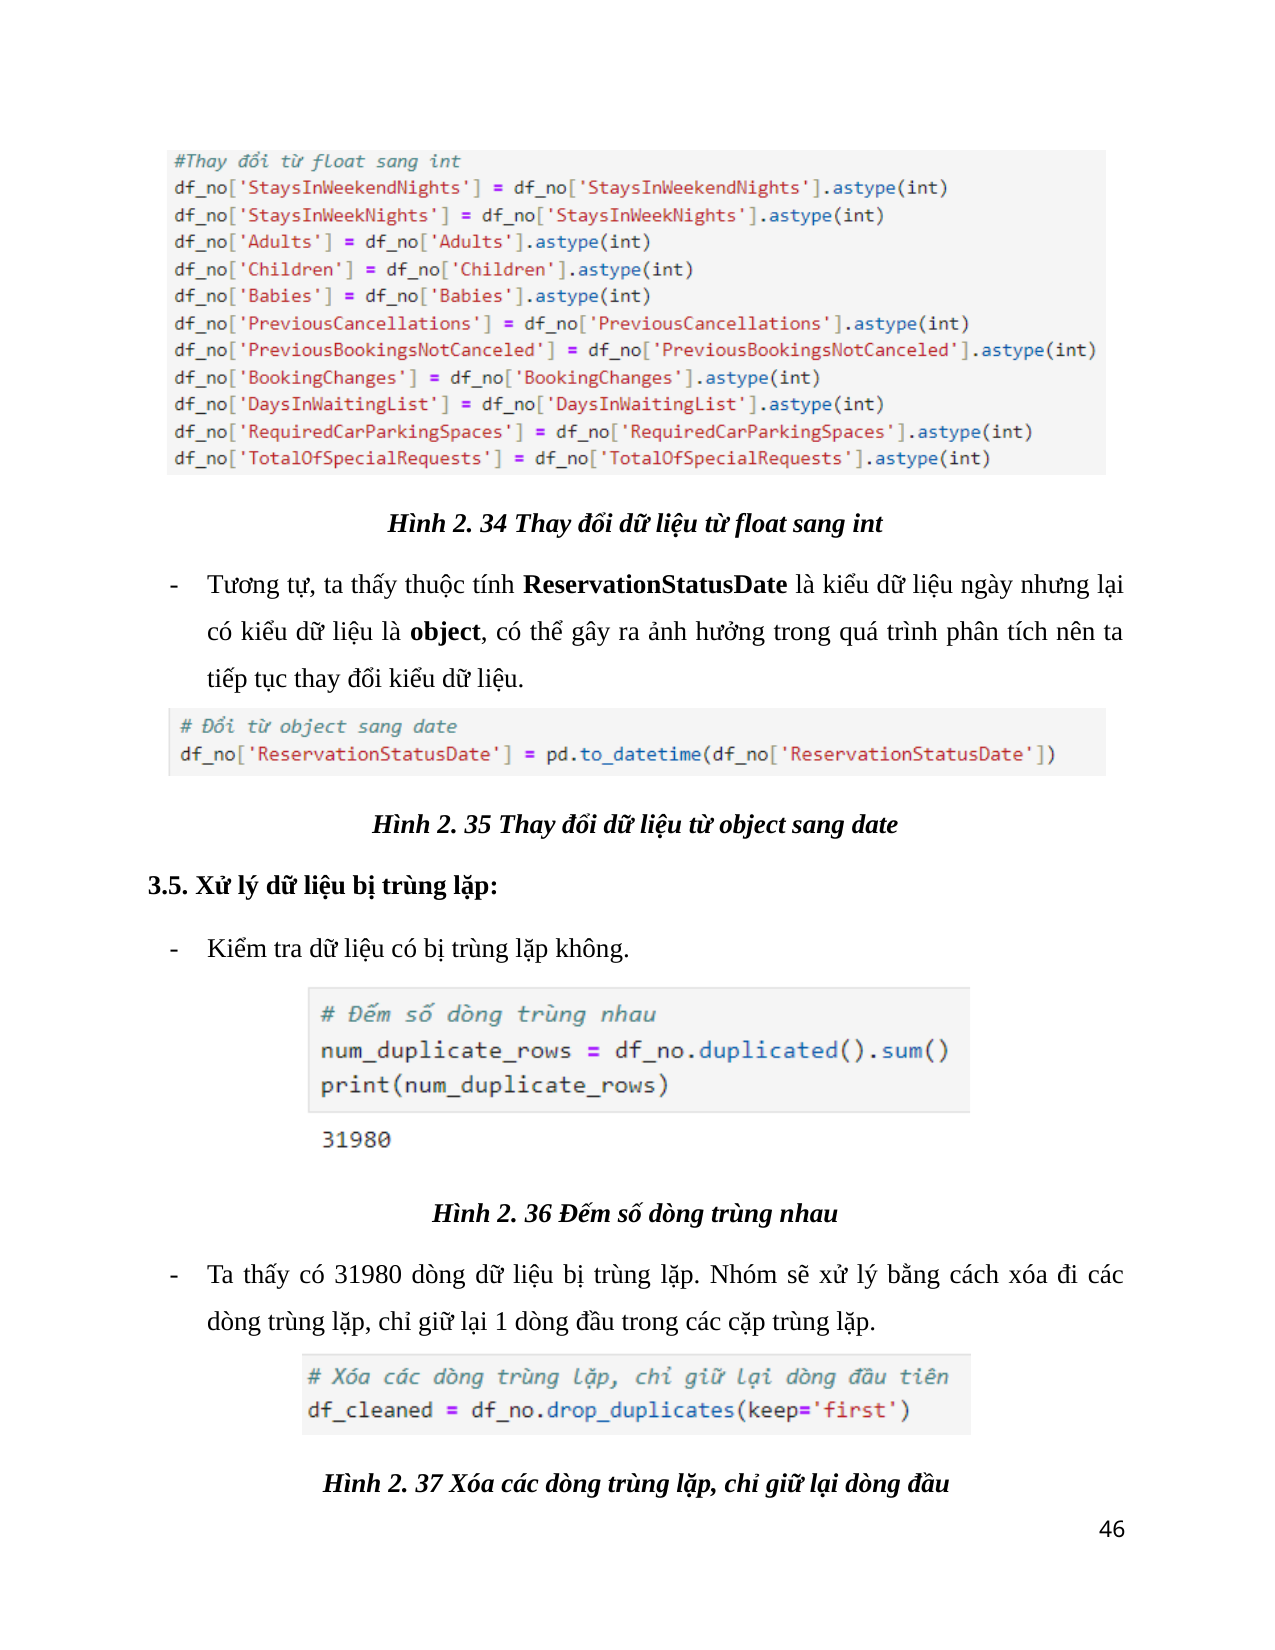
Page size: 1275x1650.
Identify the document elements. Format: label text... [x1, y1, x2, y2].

text Xử lý dữ liệu bị trùng lặp: [148, 869, 1125, 900]
list Kiểm tra dữ liệu có bị trùng lặp không. [169, 932, 1125, 963]
picture [302, 1351, 971, 1435]
list Tương tự, ta thấy thuộc tính ReservationStatusDate là kiểu dữ liệu ngày nhưng lại có kiểu dữ liệu là object, có thể gây ra ảnh hưởng trong quá trình phân tích nên ta tiếp tục thay đổi kiểu dữ liệu. [169, 568, 1125, 693]
list Ta thấy có 31980 dòng dữ liệu bị trùng lặp. Nhóm sẽ xử lý bằng cách xóa đi các dòng trùng lặp, chỉ giữ lại 1 dòng đầu trong các cặp trùng lặp. [169, 1258, 1125, 1336]
picture [302, 979, 971, 1165]
picture [166, 708, 1106, 776]
picture [166, 150, 1106, 475]
